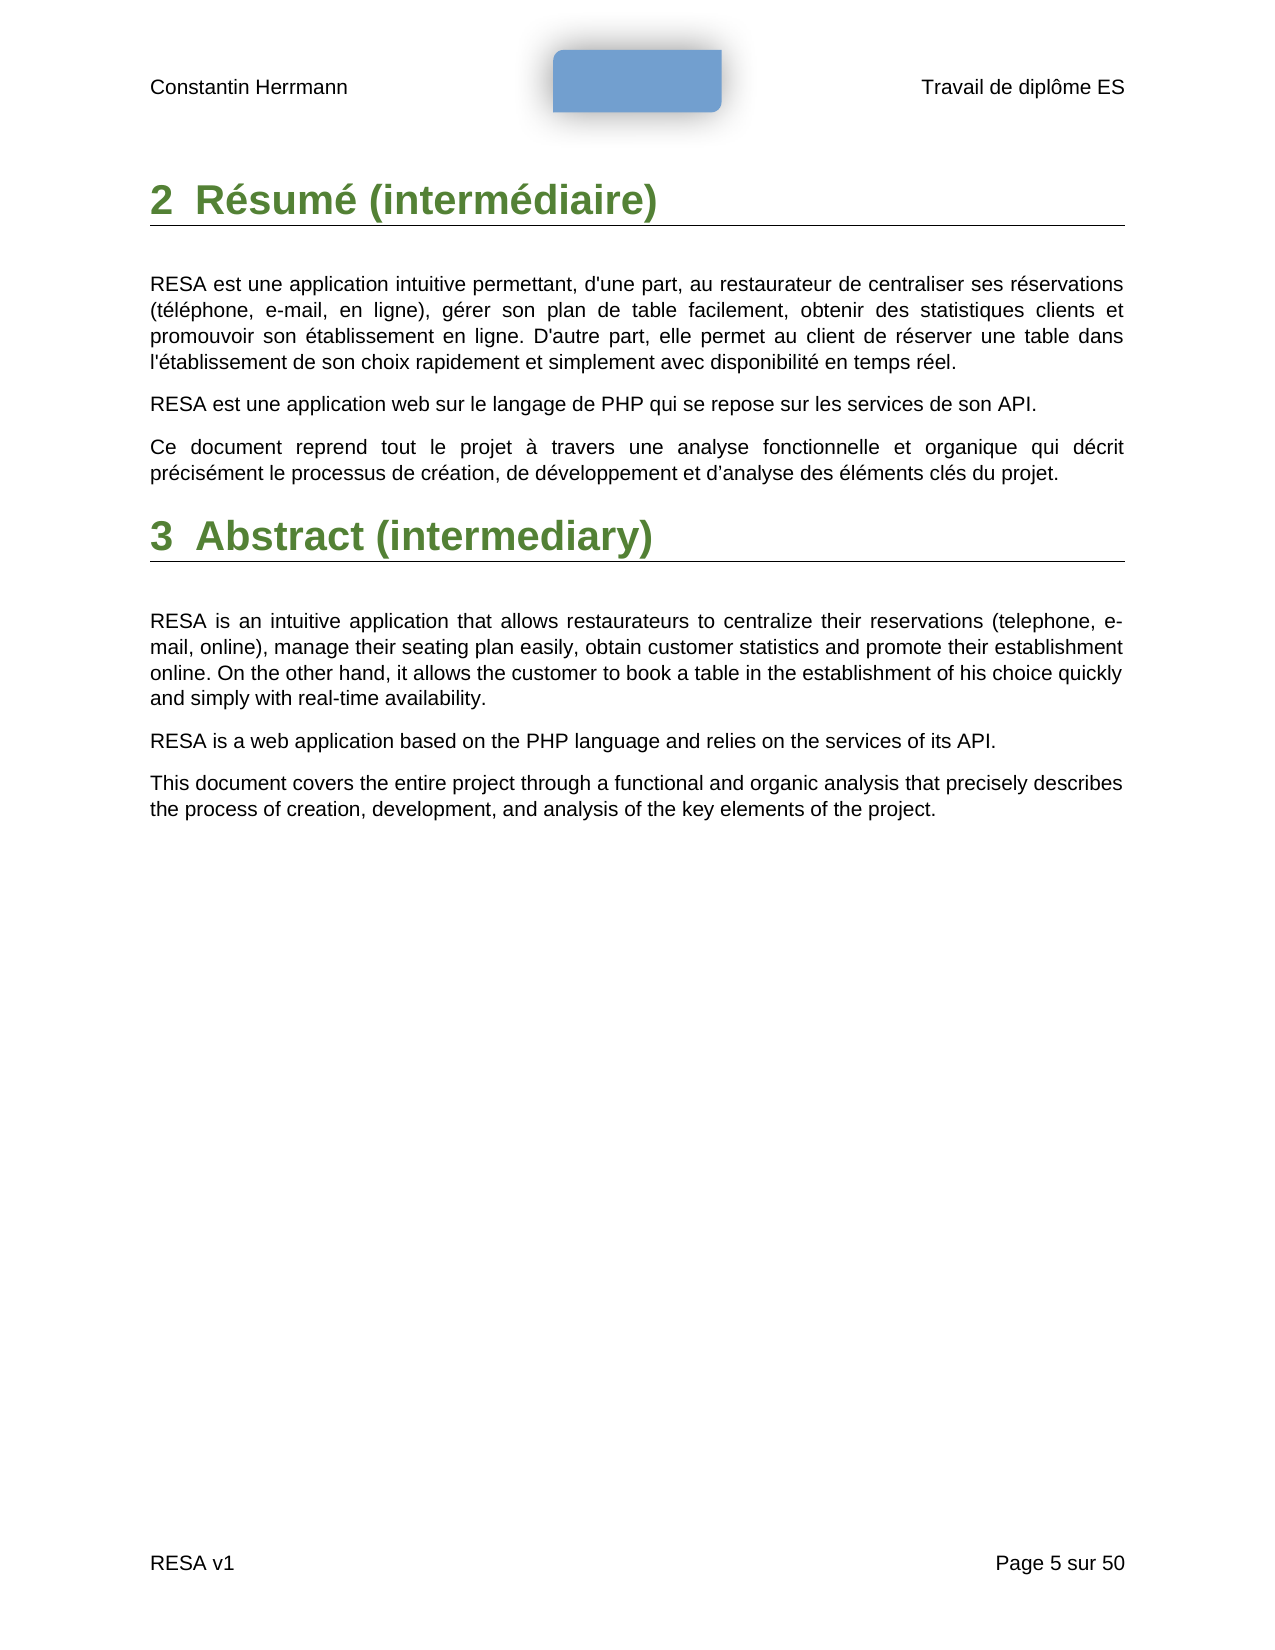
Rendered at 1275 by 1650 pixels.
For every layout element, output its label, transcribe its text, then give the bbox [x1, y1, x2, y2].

text RESA is an intuitive application that allows restaurateurs to centralize their reservations (telephone, e-mail, online), manage their seating plan easily, obtain customer statistics and promote their establishment online. On the other hand, it allows the customer to book a table in the establishment of his choice quickly and simply with real-time availability. [150, 609, 1125, 710]
text This document covers the entire project through a functional and organic analysis that precisely describes the process of creation, development, and analysis of the key elements of the project. [150, 771, 1125, 821]
text Ce document reprend tout le projet à travers une analyse fonctionnelle et organique qui décrit précisément le processus de création, de développement et d’analyse des éléments clés du projet. [150, 435, 1125, 484]
text RESA est une application intuitive permettant, d'une part, au restaurateur de centraliser ses réservations (téléphone, e-mail, en ligne), gérer son plan de table facilement, obtenir des statistiques clients et promouvoir son établissement en ligne. D'autre part, elle permet au client de réserver une table dans l'établissement de son choix rapidement et simplement avec disponibilité en temps réel. [150, 272, 1125, 374]
subtitle Résumé (intermédiaire) [150, 175, 1125, 225]
text RESA is a web application based on the PHP language and relies on the services of its API. [150, 729, 1125, 753]
text RESA est une application web sur le langage de PHP qui se repose sur les services de son API. [150, 392, 1125, 416]
subtitle Abstract (intermediary) [150, 511, 1125, 561]
